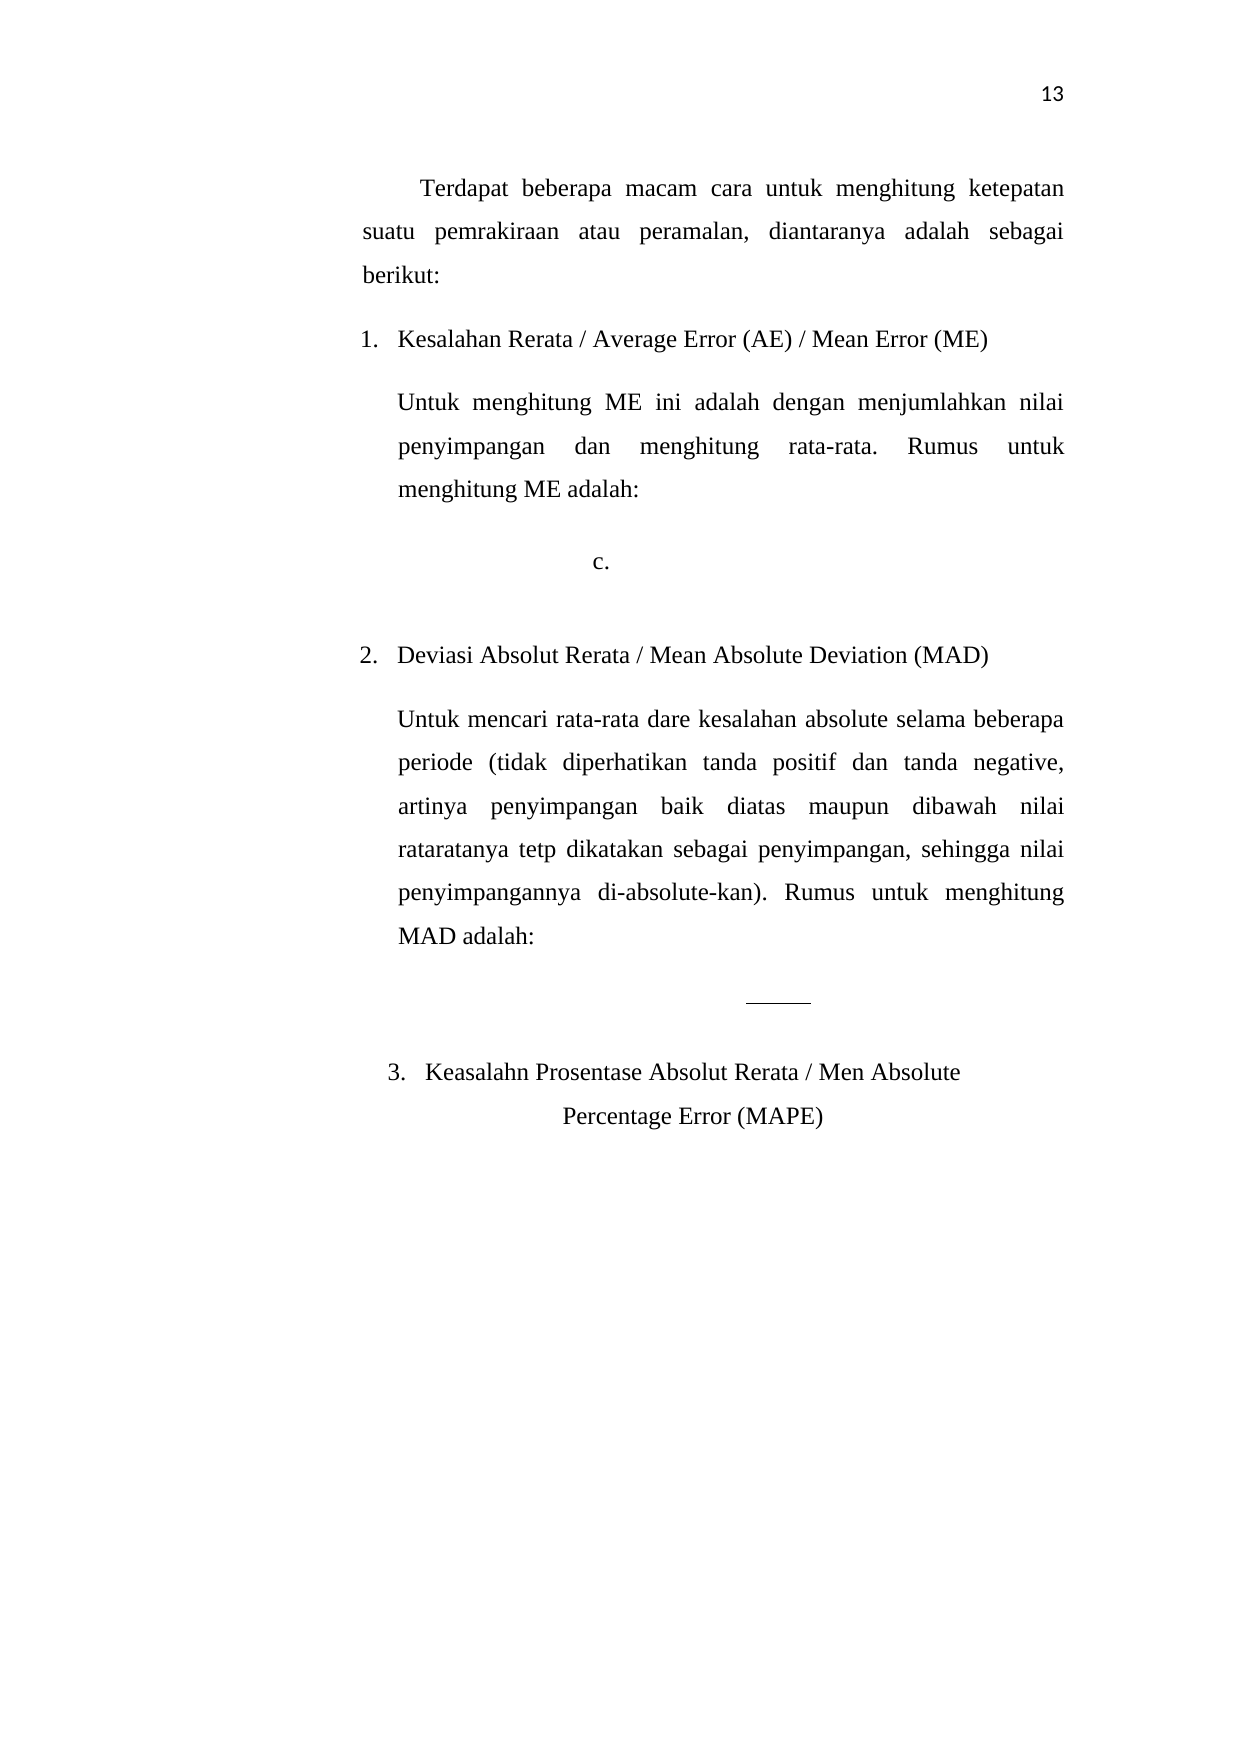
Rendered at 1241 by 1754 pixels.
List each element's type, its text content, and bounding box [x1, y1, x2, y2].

list Kesalahan Rerata / Average Error (AE) / Mean Error (ME) [333, 324, 1015, 352]
text Untuk mencari rata-rata dare kesalahan absolute selama beberapa periode (tidak diperhatikan tanda positif dan tanda negative, artinya penyimpangan baik diatas maupun dibawah nilai rataratanya tetp dikatakan sebagai penyimpangan, sehingga nilai penyimpangannya di-absolute-kan). Rumus untuk menghitung MAD adalah: [397, 704, 1065, 949]
text Terdapat beberapa macam cara untuk menghitung ketepatan suatu pemrakiraan atau peramalan, diantaranya adalah sebagai berikut: [362, 173, 1065, 288]
list Keasalahn Prosentase Absolut Rerata / Men Absolute Percentage Error (MAPE) [333, 1057, 1015, 1129]
list Deviasi Absolut Rerata / Mean Absolute Deviation (MAD) [333, 640, 1015, 669]
text Untuk menghitung ME ini adalah dengan menjumlahkan nilai penyimpangan dan menghitung rata-rata. Rumus untuk menghitung ME adalah: [397, 387, 1065, 503]
text c. [233, 546, 1084, 575]
